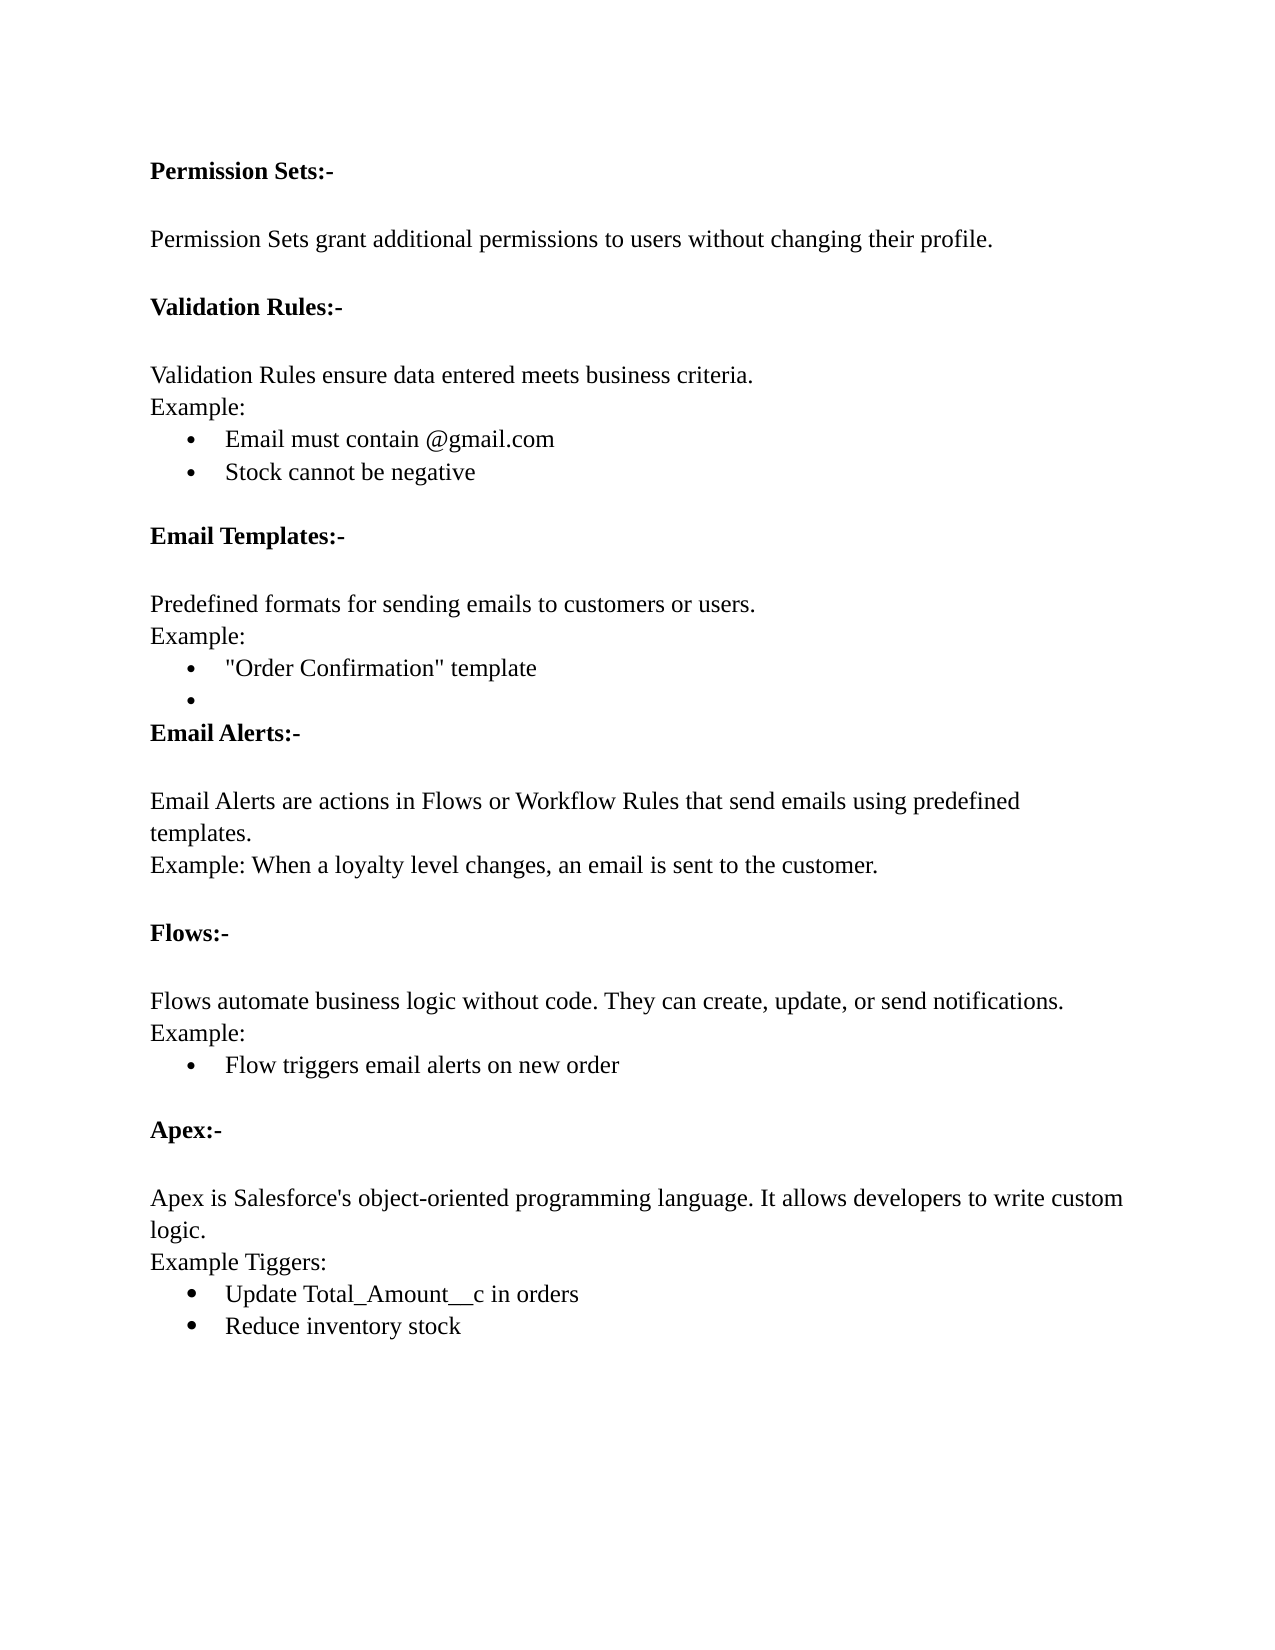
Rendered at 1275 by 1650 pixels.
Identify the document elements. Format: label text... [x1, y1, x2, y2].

text Flows:- [150, 918, 1125, 947]
list Flow triggers email alerts on new order [187, 1050, 1125, 1079]
text Flows automate business logic without code. They can create, update, or send notifications. Example: [150, 986, 1125, 1047]
text Predefined formats for sending emails to customers or users. Example: [150, 589, 1125, 650]
list Stock cannot be negative [187, 457, 1125, 486]
text Apex is Salesforce's object-oriented programming language. It allows developers to write custom logic. [150, 1183, 1125, 1243]
text Apex:- [150, 1115, 1125, 1143]
list Reduce inventory stock [187, 1311, 1125, 1340]
text Example Tiggers: [150, 1247, 1125, 1276]
text Permission Sets grant additional permissions to users without changing their profile. [150, 224, 1125, 253]
list Update Total_Amount__c in orders [187, 1279, 1125, 1308]
text Email Alerts are actions in Flows or Workflow Rules that send emails using predefined templates. Example: When a loyalty level changes, an email is sent to the customer. [150, 786, 1125, 879]
text Validation Rules ensure data entered meets business criteria. Example: [150, 360, 1125, 421]
text Email Templates:- [150, 521, 1125, 550]
text Email Alerts:- [150, 718, 1125, 747]
text Permission Sets:- [150, 156, 1125, 185]
text Validation Rules:- [150, 292, 1125, 321]
list Email must contain @gmail.com [187, 424, 1125, 453]
list "Order Confirmation" template [187, 653, 1125, 682]
